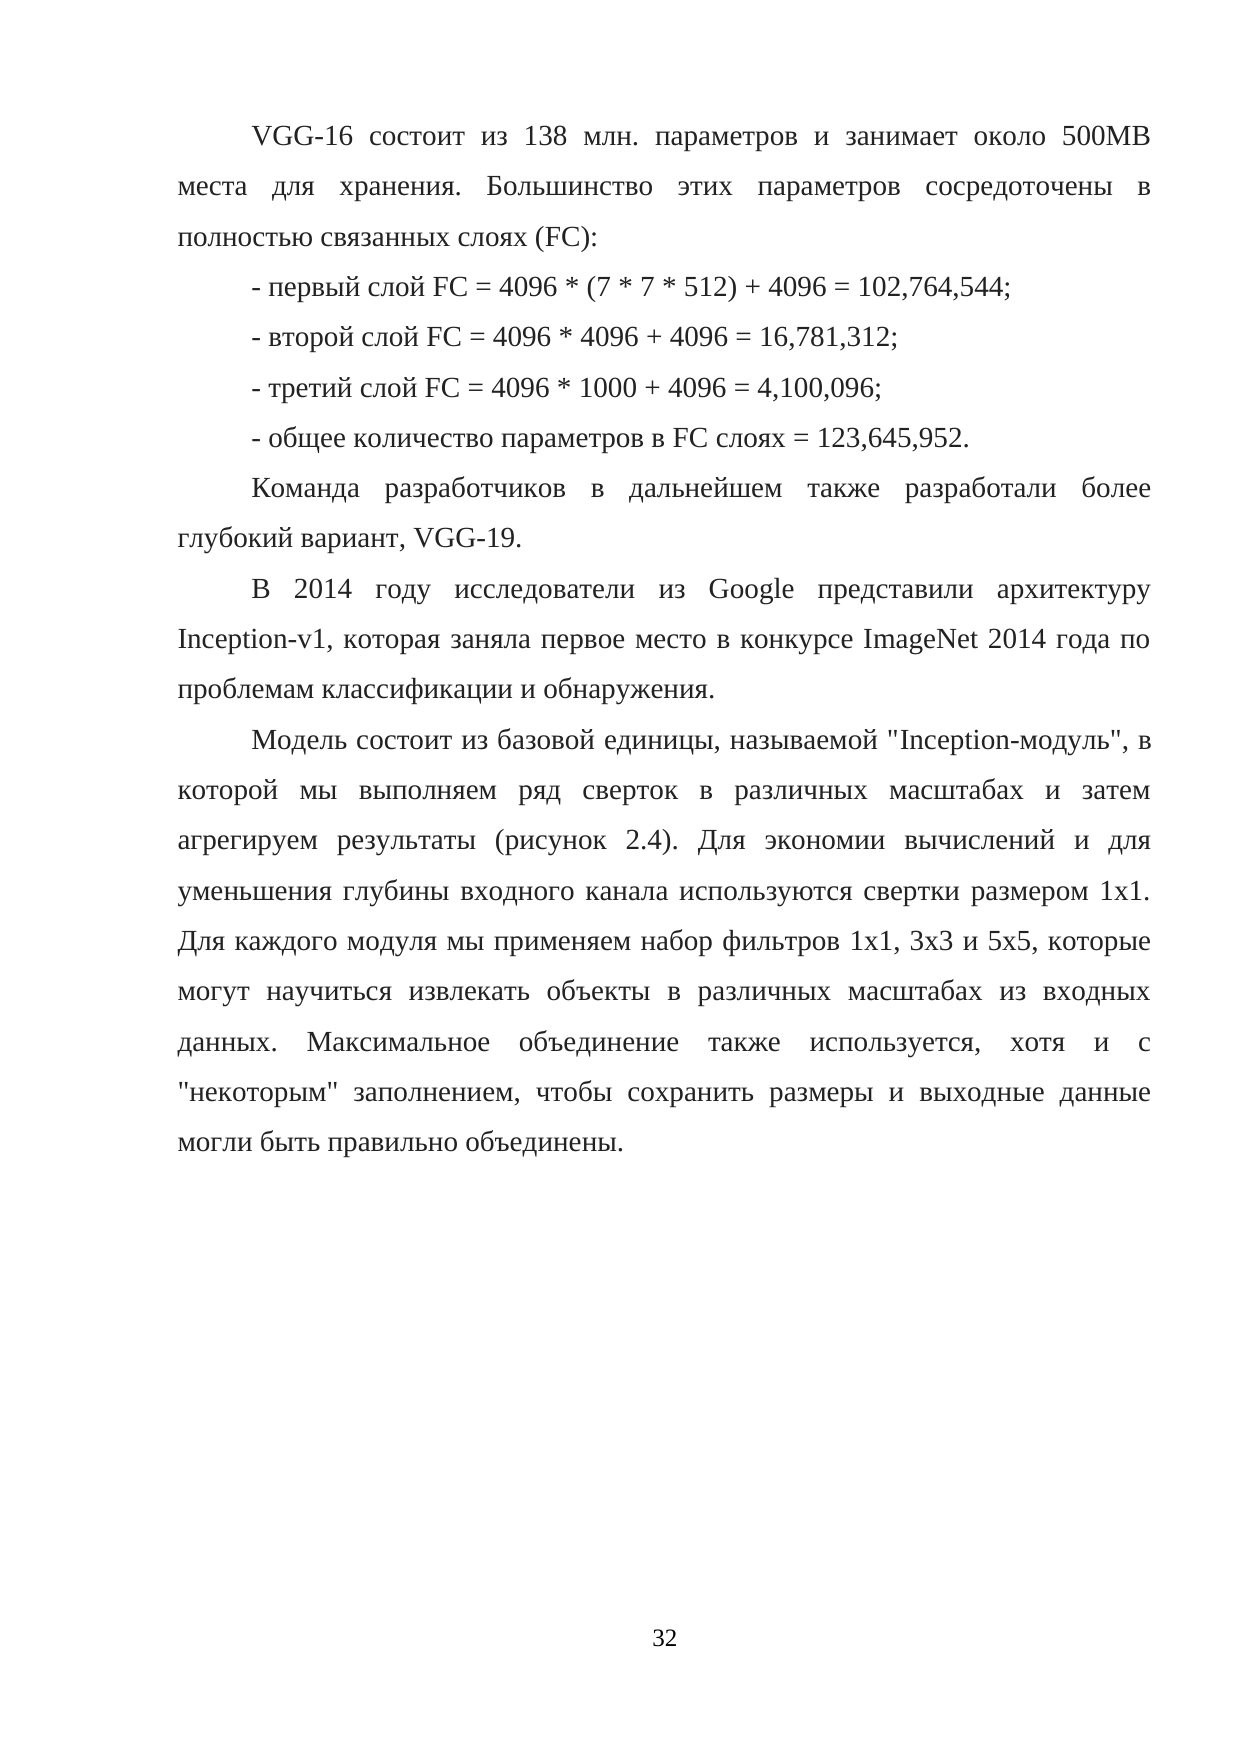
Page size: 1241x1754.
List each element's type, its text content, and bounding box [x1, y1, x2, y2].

list второй слой FC = 4096 * 4096 + 4096 = 16,781,312; [177, 319, 1152, 353]
text В 2014 году исследователи из Google представили архитектуру Inception-v1, которая заняла первое место в конкурсе ImageNet 2014 года по проблемам классификации и обнаружения. [177, 571, 1152, 705]
list общее количество параметров в FC слоях = 123,645,952. [177, 420, 1152, 453]
text Команда разработчиков в дальнейшем также разработали более глубокий вариант, VGG-19. [177, 470, 1152, 554]
list третий слой FC = 4096 * 1000 + 4096 = 4,100,096; [177, 370, 1152, 403]
text Модель состоит из базовой единицы, называемой "Inception-модуль", в которой мы выполняем ряд сверток в различных масштабах и затем агрегируем результаты (рисунок 2.4). Для экономии вычислений и для уменьшения глубины входного канала используются свертки размером 1х1. Для каждого модуля мы применяем набор фильтров 1x1, 3x3 и 5x5, которые могут научиться извлекать объекты в различных масштабах из входных данных. Максимальное объединение также используется, хотя и с "некоторым" заполнением, чтобы сохранить размеры и выходные данные могли быть правильно объединены. [177, 722, 1152, 1158]
text VGG-16 состоит из 138 млн. параметров и занимает около 500MB места для хранения. Большинство этих параметров сосредоточены в полностью связанных слоях (FC): [177, 118, 1152, 252]
list первый слой FC = 4096 * (7 * 7 * 512) + 4096 = 102,764,544; [177, 269, 1152, 303]
